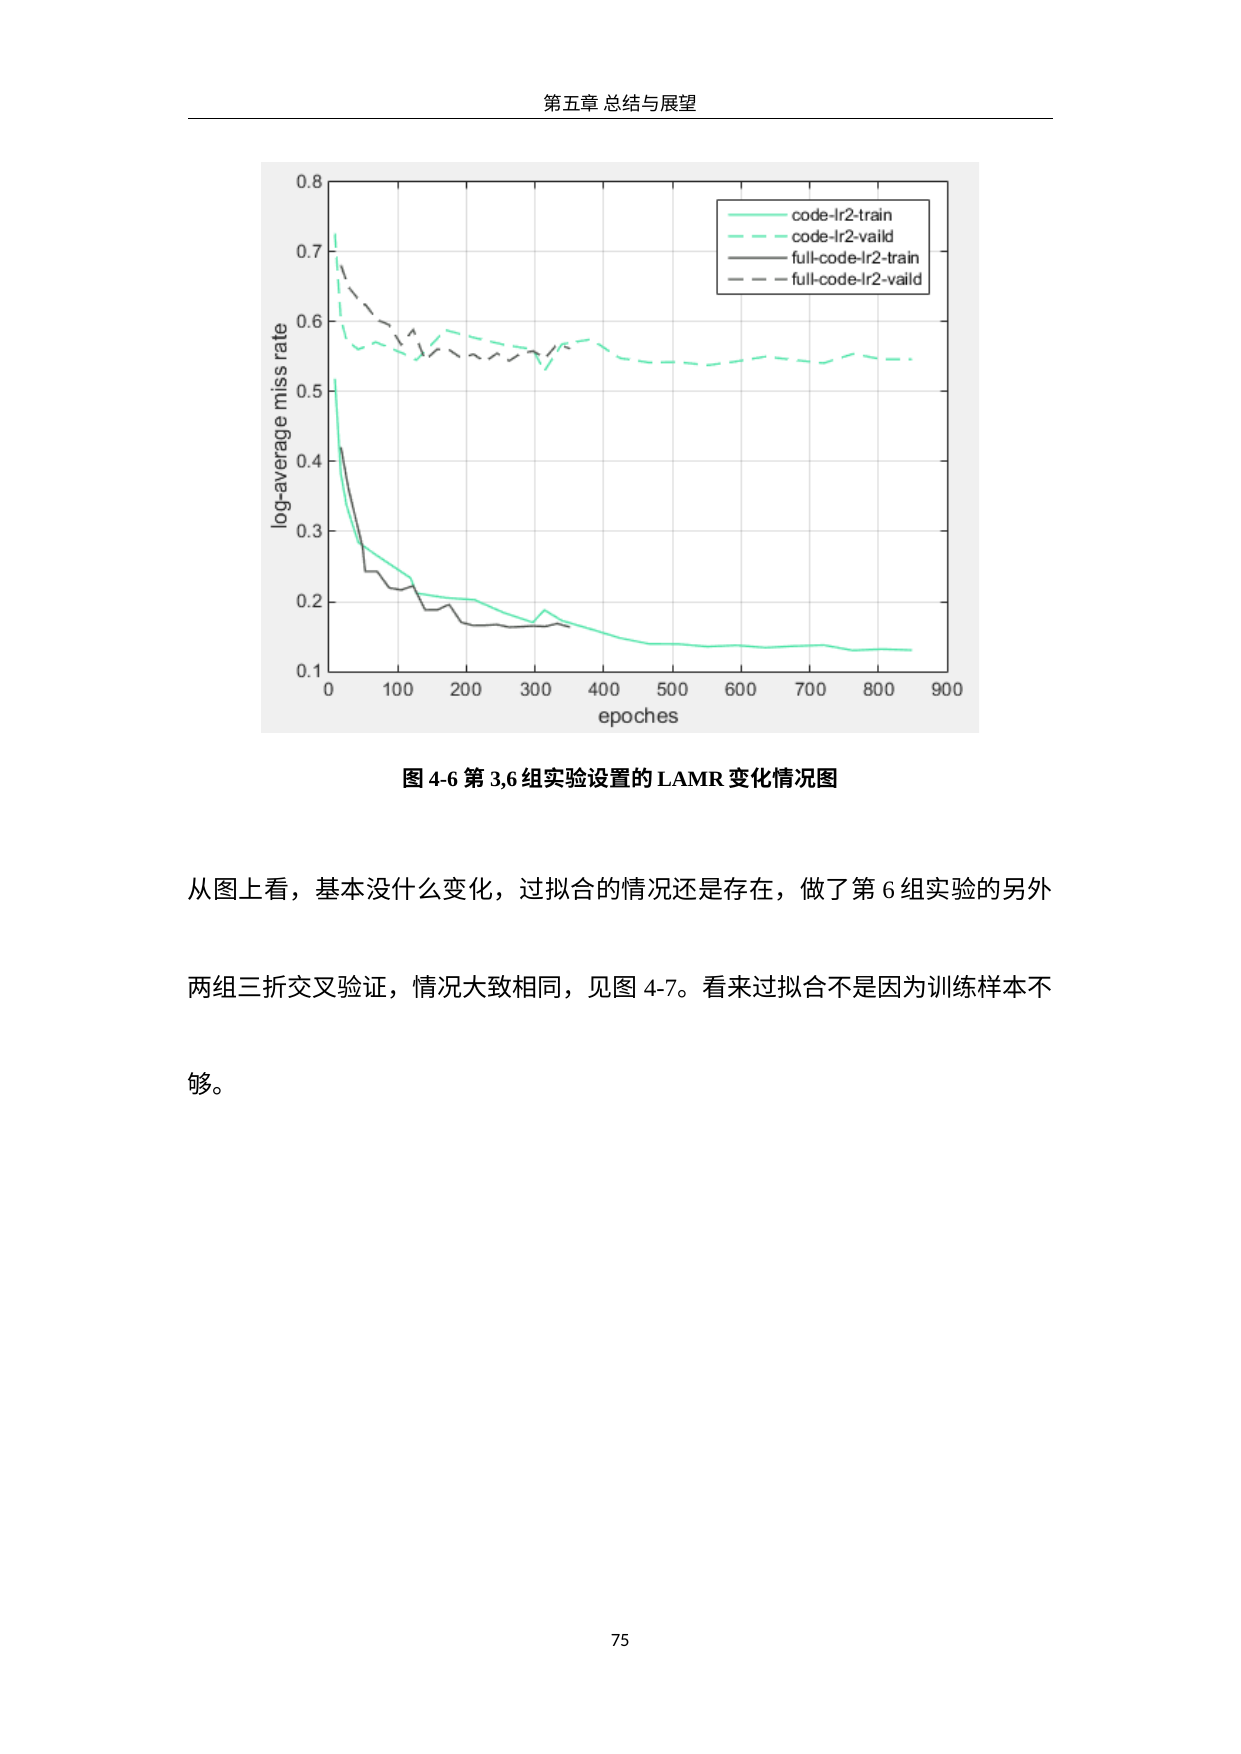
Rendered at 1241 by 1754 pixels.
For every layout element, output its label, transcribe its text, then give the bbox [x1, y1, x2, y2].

picture [261, 162, 980, 733]
text 图4-6 第3,6组实验设置的LAMR变化情况图 [187, 760, 1053, 793]
text 从图上看，基本没什么变化，过拟合的情况还是存在，做了第6组实验的另外两组三折交叉验证，情况大致相同，见图4-7。看来过拟合不是因为训练样本不够。 [187, 856, 1053, 1116]
